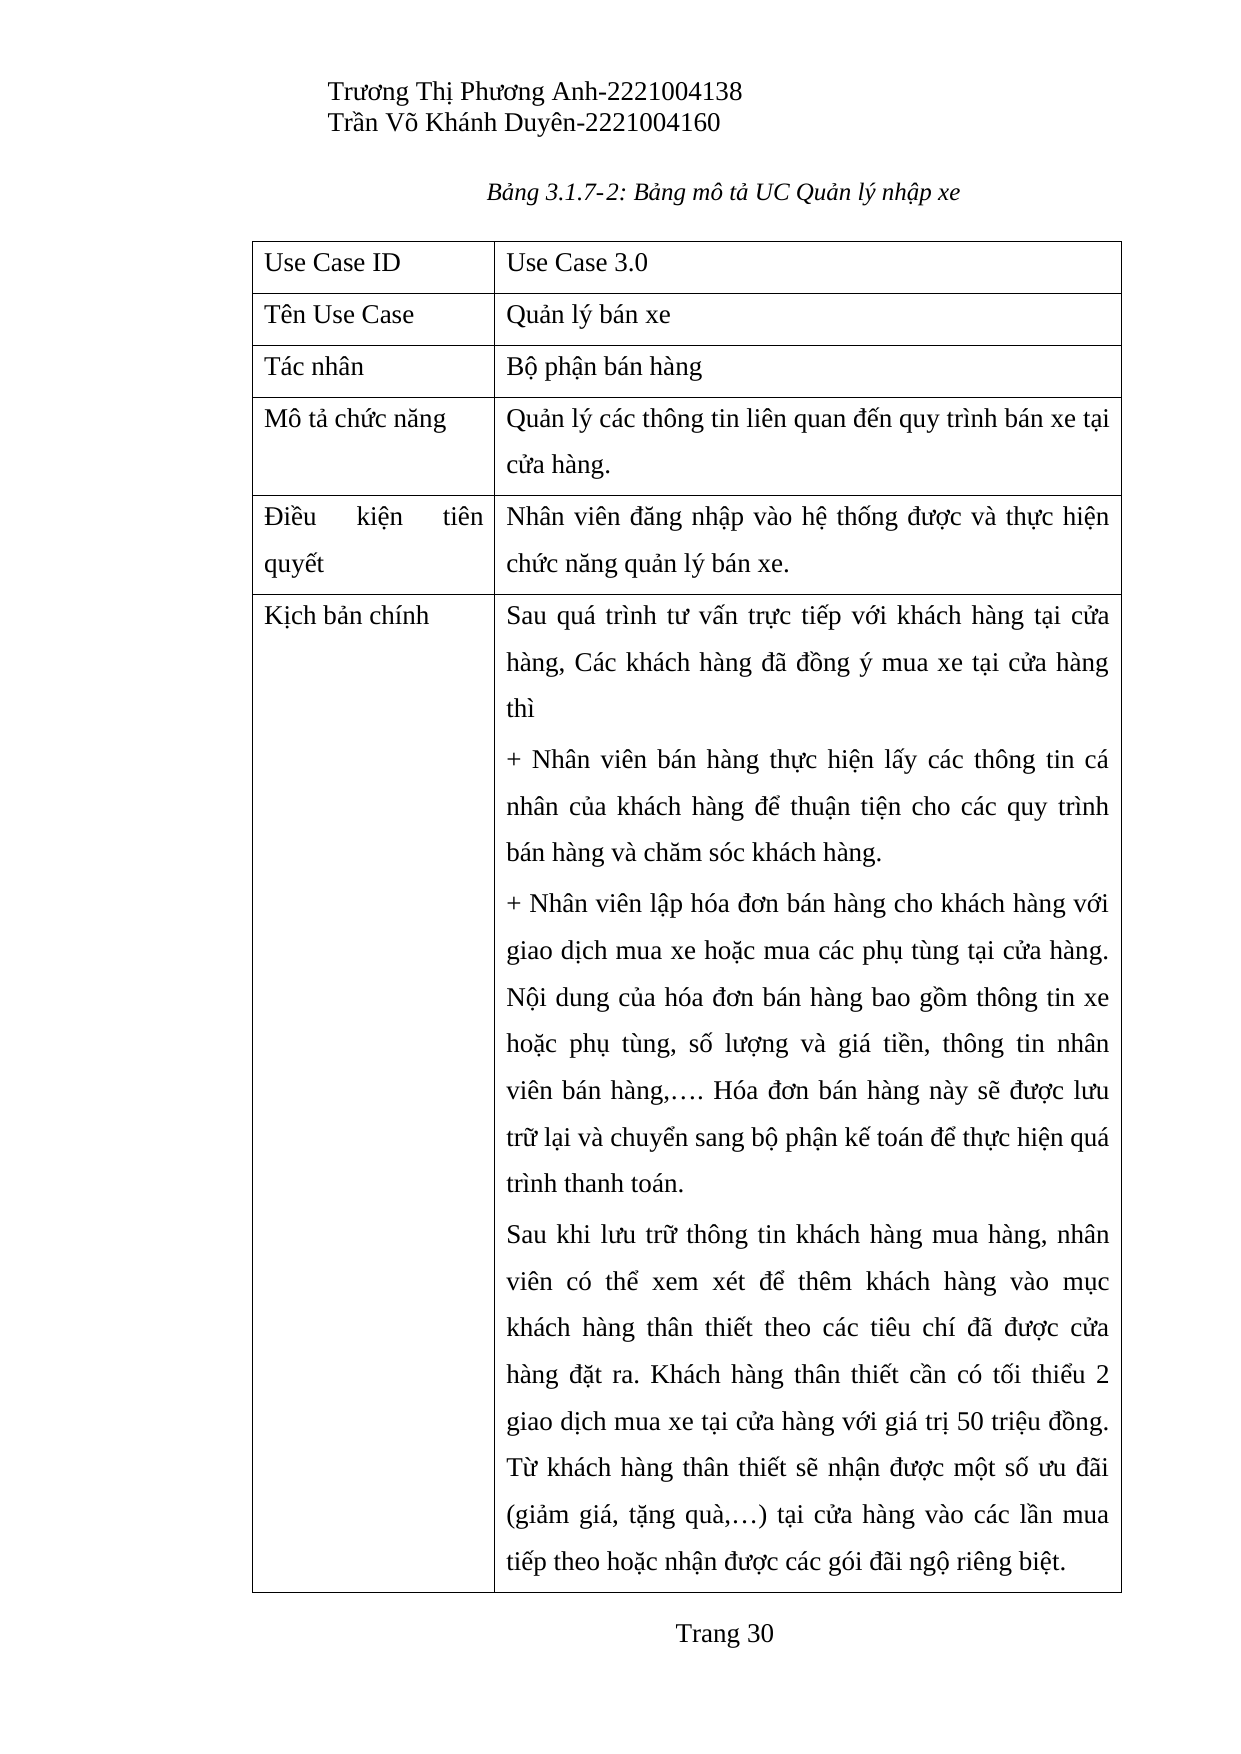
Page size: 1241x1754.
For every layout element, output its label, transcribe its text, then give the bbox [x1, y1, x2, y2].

table_cell Điều kiện tiên quyết [253, 496, 494, 594]
table_cell Tên Use Case [253, 294, 494, 345]
table_cell Kịch bản chính [253, 595, 494, 1592]
text Bảng 3.1.7-2: Bảng mô tả UC Quản lý nhập xe [252, 177, 1122, 206]
table_header Use Case 3.0 [495, 242, 1121, 293]
table_cell Bộ phận bán hàng [495, 346, 1121, 397]
table_cell Quản lý các thông tin liên quan đến quy trình bán xe tại cửa hàng. [495, 398, 1121, 495]
table_cell Nhân viên đăng nhập vào hệ thống được và thực hiện chức năng quản lý bán xe. [495, 496, 1121, 594]
table_cell Tác nhân [253, 346, 494, 397]
table_cell Mô tả chức năng [253, 398, 494, 495]
table_cell Sau quá trình tư vấn trực tiếp với khách hàng tại cửa hàng, Các khách hàng đã đồng ý mua xe tại cửa hàng thì + Nhân viên bán hàng thực hiện lấy các thông tin cá nhân của khách hàng để thuận tiện cho các quy trình bán hàng và chăm sóc khách hàng. + Nhân viên lập hóa đơn bán hàng cho khách hàng với giao dịch mua xe hoặc mua các phụ tùng tại cửa hàng. Nội dung của hóa đơn bán hàng bao gồm thông tin xe hoặc phụ tùng, số lượng và giá tiền, thông tin nhân viên bán hàng,…. Hóa đơn bán hàng này sẽ được lưu trữ lại và chuyển sang bộ phận kế toán để thực hiện quá trình thanh toán. Sau khi lưu trữ thông tin khách hàng mua hàng, nhân viên có thể xem xét để thêm khách hàng vào mục khách hàng thân thiết theo các tiêu chí đã được cửa hàng đặt ra. Khách hàng thân thiết cần có tối thiểu 2 giao dịch mua xe tại cửa hàng với giá trị 50 triệu đồng. Từ khách hàng thân thiết sẽ nhận được một số ưu đãi (giảm giá, tặng quà,…) tại cửa hàng vào các lần mua tiếp theo hoặc nhận được các gói đãi ngộ riêng biệt. [495, 595, 1121, 1592]
table_cell Quản lý bán xe [495, 294, 1121, 345]
table_header Use Case ID [253, 242, 494, 293]
